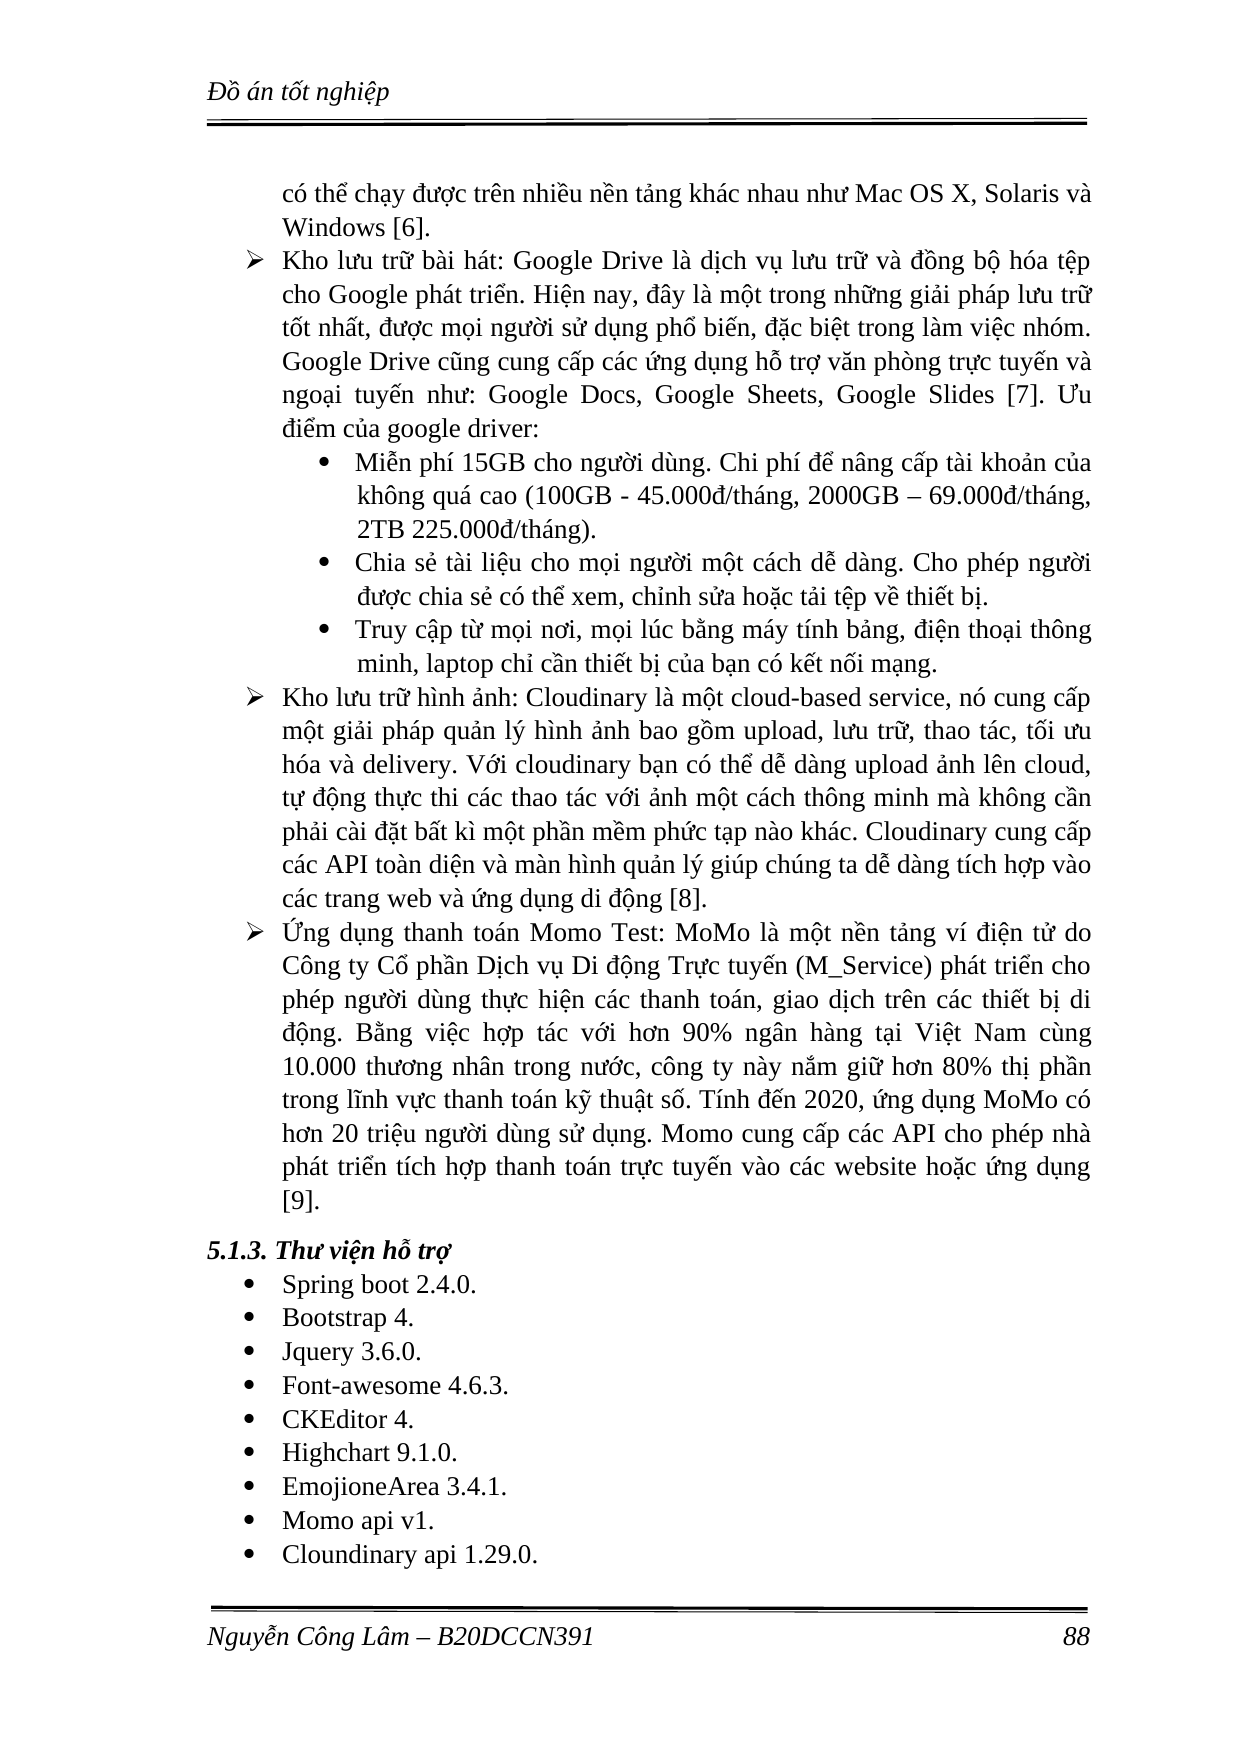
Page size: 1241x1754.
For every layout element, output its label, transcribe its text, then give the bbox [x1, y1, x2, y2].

subtitle 5.1.3. Thư viện hỗ trợ [207, 1234, 1092, 1265]
list Kho lưu trữ hình ảnh: Cloudinary là một cloud-based service, nó cung cấp một giải pháp quản lý hình ảnh bao gồm upload, lưu trữ, thao tác, tối ưu hóa và delivery. Với cloudinary bạn có thể dễ dàng upload ảnh lên cloud, tự động thực thi các thao tác với ảnh một cách thông minh mà không cần phải cài đặt bất kì một phần mềm phức tạp nào khác. Cloudinary cung cấp các API toàn diện và màn hình quản lý giúp chúng ta dễ dàng tích hợp vào các trang web và ứng dụng di động [8]. [244, 681, 1092, 913]
list Cloundinary api 1.29.0. [244, 1538, 1092, 1569]
list Bootstrap 4. [244, 1302, 1092, 1333]
list Spring boot 2.4.0. [244, 1268, 1092, 1299]
list CKEditor 4. [244, 1403, 1092, 1434]
list EmojioneArea 3.4.1. [244, 1470, 1092, 1502]
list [244, 177, 1092, 242]
list Highchart 9.1.0. [244, 1437, 1092, 1468]
list Jquery 3.6.0. [244, 1335, 1092, 1367]
list Truy cập từ mọi nơi, mọi lúc bằng máy tính bảng, điện thoại thông minh, laptop chỉ cần thiết bị của bạn có kết nối mạng. [319, 613, 1092, 678]
list Chia sẻ tài liệu cho mọi người một cách dễ dàng. Cho phép người được chia sẻ có thể xem, chỉnh sửa hoặc tải tệp về thiết bị. [319, 546, 1092, 611]
list Font-awesome 4.6.3. [244, 1369, 1092, 1400]
list Miễn phí 15GB cho người dùng. Chi phí để nâng cấp tài khoản của không quá cao (100GB - 45.000đ/tháng, 2000GB – 69.000đ/tháng, 2TB 225.000đ/tháng). [319, 446, 1092, 544]
list Kho lưu trữ bài hát: Google Drive là dịch vụ lưu trữ và đồng bộ hóa tệp cho Google phát triển. Hiện nay, đây là một trong những giải pháp lưu trữ tốt nhất, được mọi người sử dụng phổ biến, đặc biệt trong làm việc nhóm. Google Drive cũng cung cấp các ứng dụng hỗ trợ văn phòng trực tuyến và ngoại tuyến như: Google Docs, Google Sheets, Google Slides [7]. Ưu điểm của google driver: [244, 244, 1092, 443]
list Momo api v1. [244, 1504, 1092, 1535]
list Ứng dụng thanh toán Momo Test: MoMo là một nền tảng ví điện tử do Công ty Cổ phần Dịch vụ Di động Trực tuyến (M_Service) phát triển cho phép người dùng thực hiện các thanh toán, giao dịch trên các thiết bị di động. Bằng việc hợp tác với hơn 90% ngân hàng tại Việt Nam cùng 10.000 thương nhân trong nước, công ty này nắm giữ hơn 80% thị phần trong lĩnh vực thanh toán kỹ thuật số. Tính đến 2020, ứng dụng MoMo có hơn 20 triệu người dùng sử dụng. Momo cung cấp các API cho phép nhà phát triển tích hợp thanh toán trực tuyến vào các website hoặc ứng dụng [9]. [244, 916, 1092, 1215]
